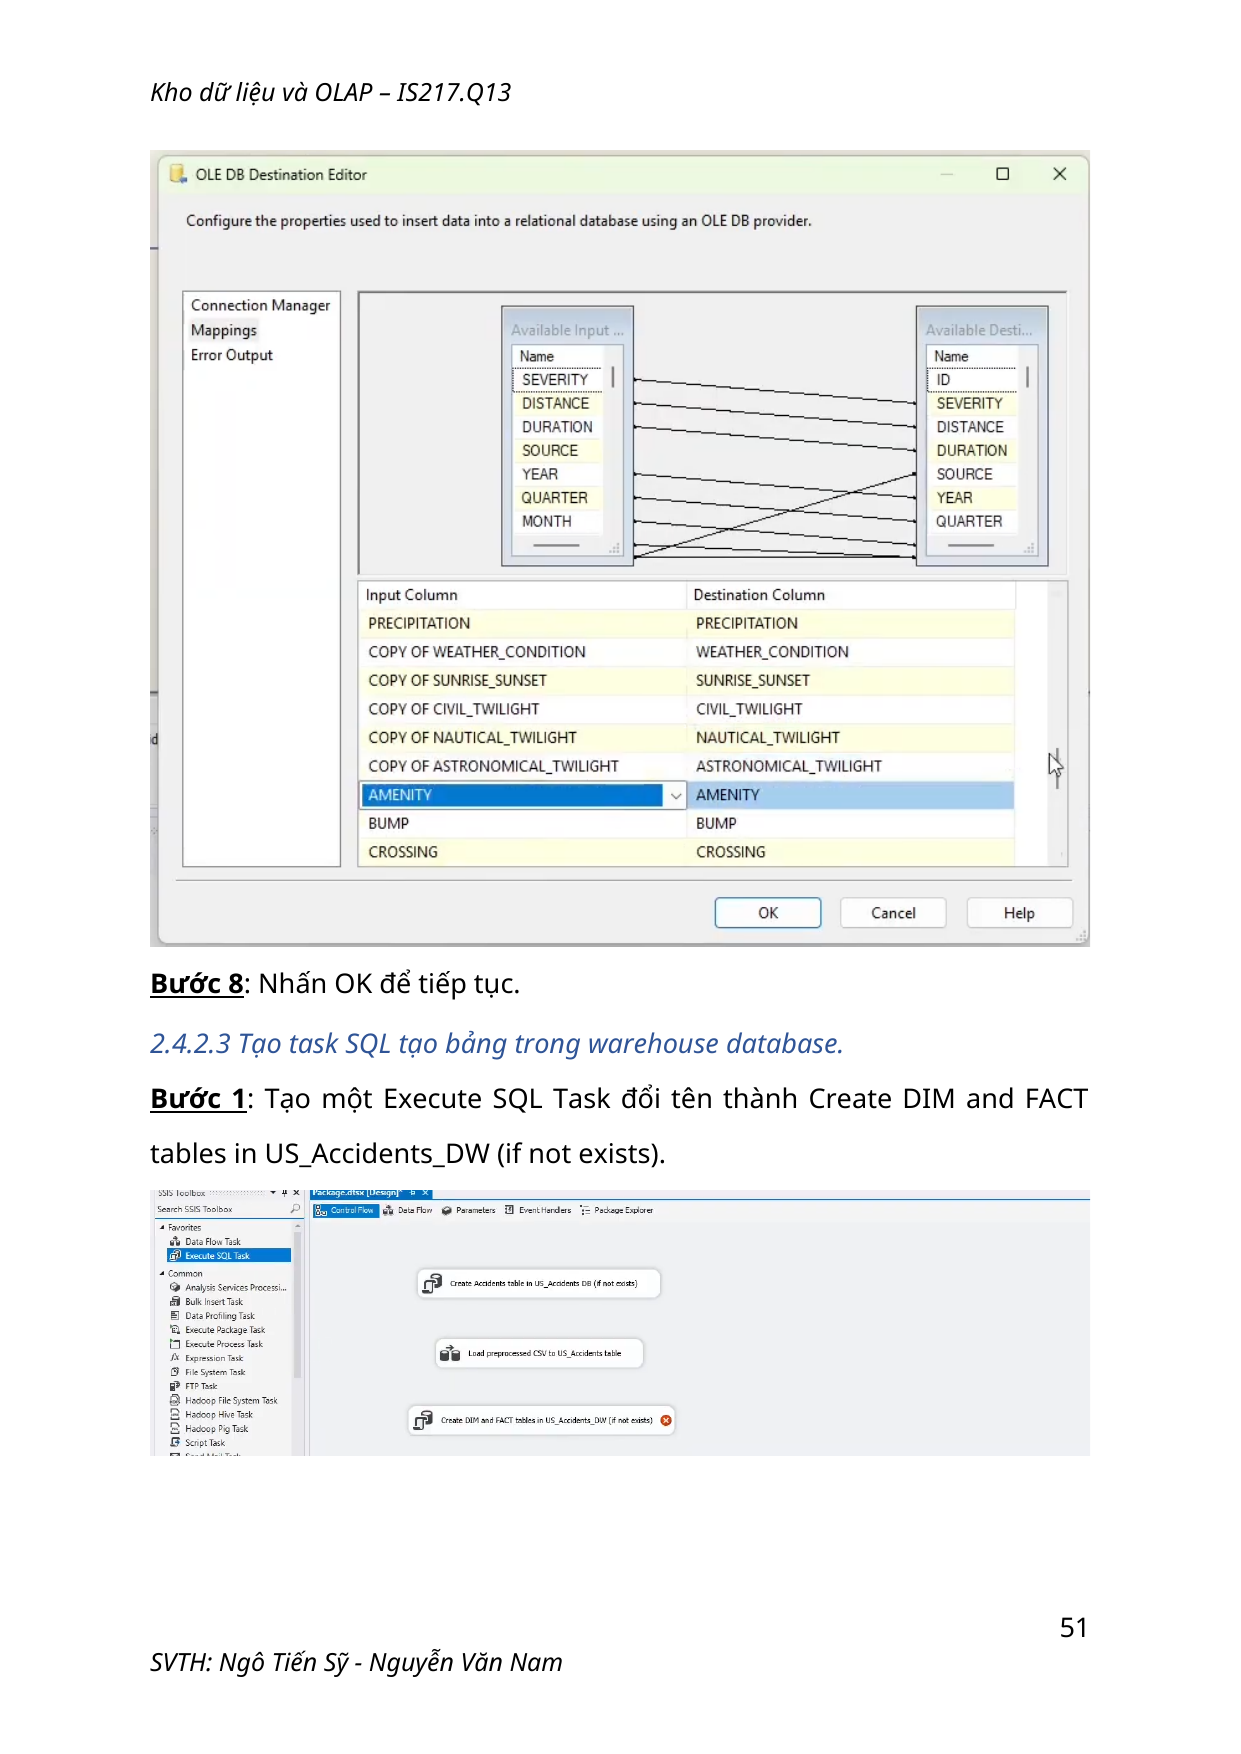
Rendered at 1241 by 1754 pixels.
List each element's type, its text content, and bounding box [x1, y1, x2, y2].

picture [150, 1190, 1091, 1456]
subtitle 2.4.2.3 Tạo task SQL tạo bảng trong warehouse database. [150, 1024, 1090, 1061]
text Bước 1: Tạo một Execute SQL Task đổi tên thành Create DIM and FACT tables in US_Accidents_DW (if not exists). [150, 1079, 1090, 1172]
text Bước 8: Nhấn OK để tiếp tục. [150, 965, 1090, 1002]
picture [150, 150, 1091, 947]
